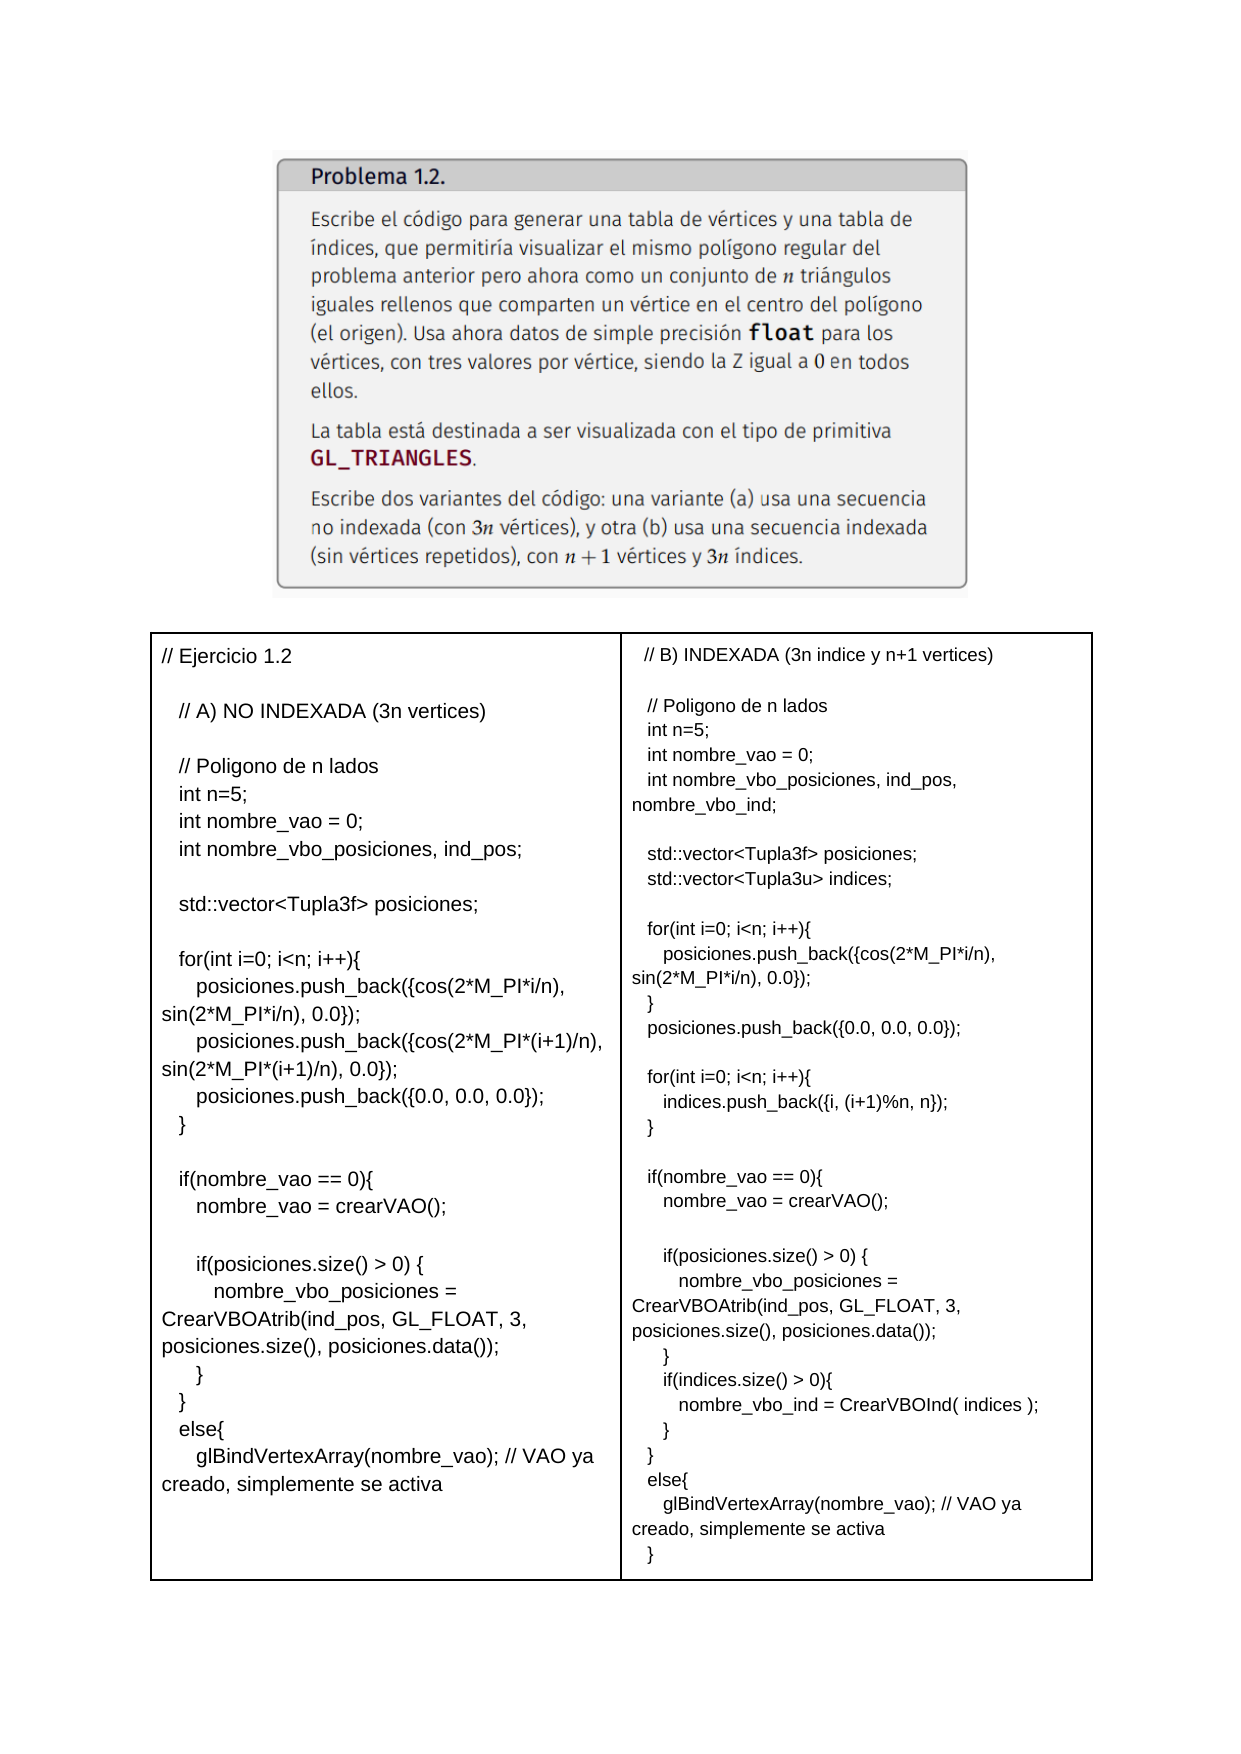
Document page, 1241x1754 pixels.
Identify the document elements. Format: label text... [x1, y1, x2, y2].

table_header // B) INDEXADA (3n indice y n+1 vertices) // Poligono de n lados int n=5; int nombre_vao = 0; int nombre_vbo_posiciones, ind_pos, nombre_vbo_ind; std::vector<Tupla3f> posiciones; std::vector<Tupla3u> indices; for(int i=0; i<n; i++){ posiciones.push_back({cos(2*M_PI*i/n), sin(2*M_PI*i/n), 0.0}); } posiciones.push_back({0.0, 0.0, 0.0}); for(int i=0; i<n; i++){ indices.push_back({i, (i+1)%n, n}); } if(nombre_vao == 0){ nombre_vao = crearVAO(); if(posiciones.size() > 0) { nombre_vbo_posiciones = CrearVBOAtrib(ind_pos, GL_FLOAT, 3, posiciones.size(), posiciones.data()); } if(indices.size() > 0){ nombre_vbo_ind = CrearVBOInd( indices ); } } else{ glBindVertexArray(nombre_vao); // VAO ya creado, simplemente se activa } [622, 634, 1091, 1578]
picture [272, 150, 968, 598]
table_header // Ejercicio 1.2 // A) NO INDEXADA (3n vertices) // Poligono de n lados int n=5; int nombre_vao = 0; int nombre_vbo_posiciones, ind_pos; std::vector<Tupla3f> posiciones; for(int i=0; i<n; i++){ posiciones.push_back({cos(2*M_PI*i/n), sin(2*M_PI*i/n), 0.0}); posiciones.push_back({cos(2*M_PI*(i+1)/n), sin(2*M_PI*(i+1)/n), 0.0}); posiciones.push_back({0.0, 0.0, 0.0}); } if(nombre_vao == 0){ nombre_vao = crearVAO(); if(posiciones.size() > 0) { nombre_vbo_posiciones = CrearVBOAtrib(ind_pos, GL_FLOAT, 3, posiciones.size(), posiciones.data()); } } else{ glBindVertexArray(nombre_vao); // VAO ya creado, simplemente se activa [152, 634, 620, 1578]
